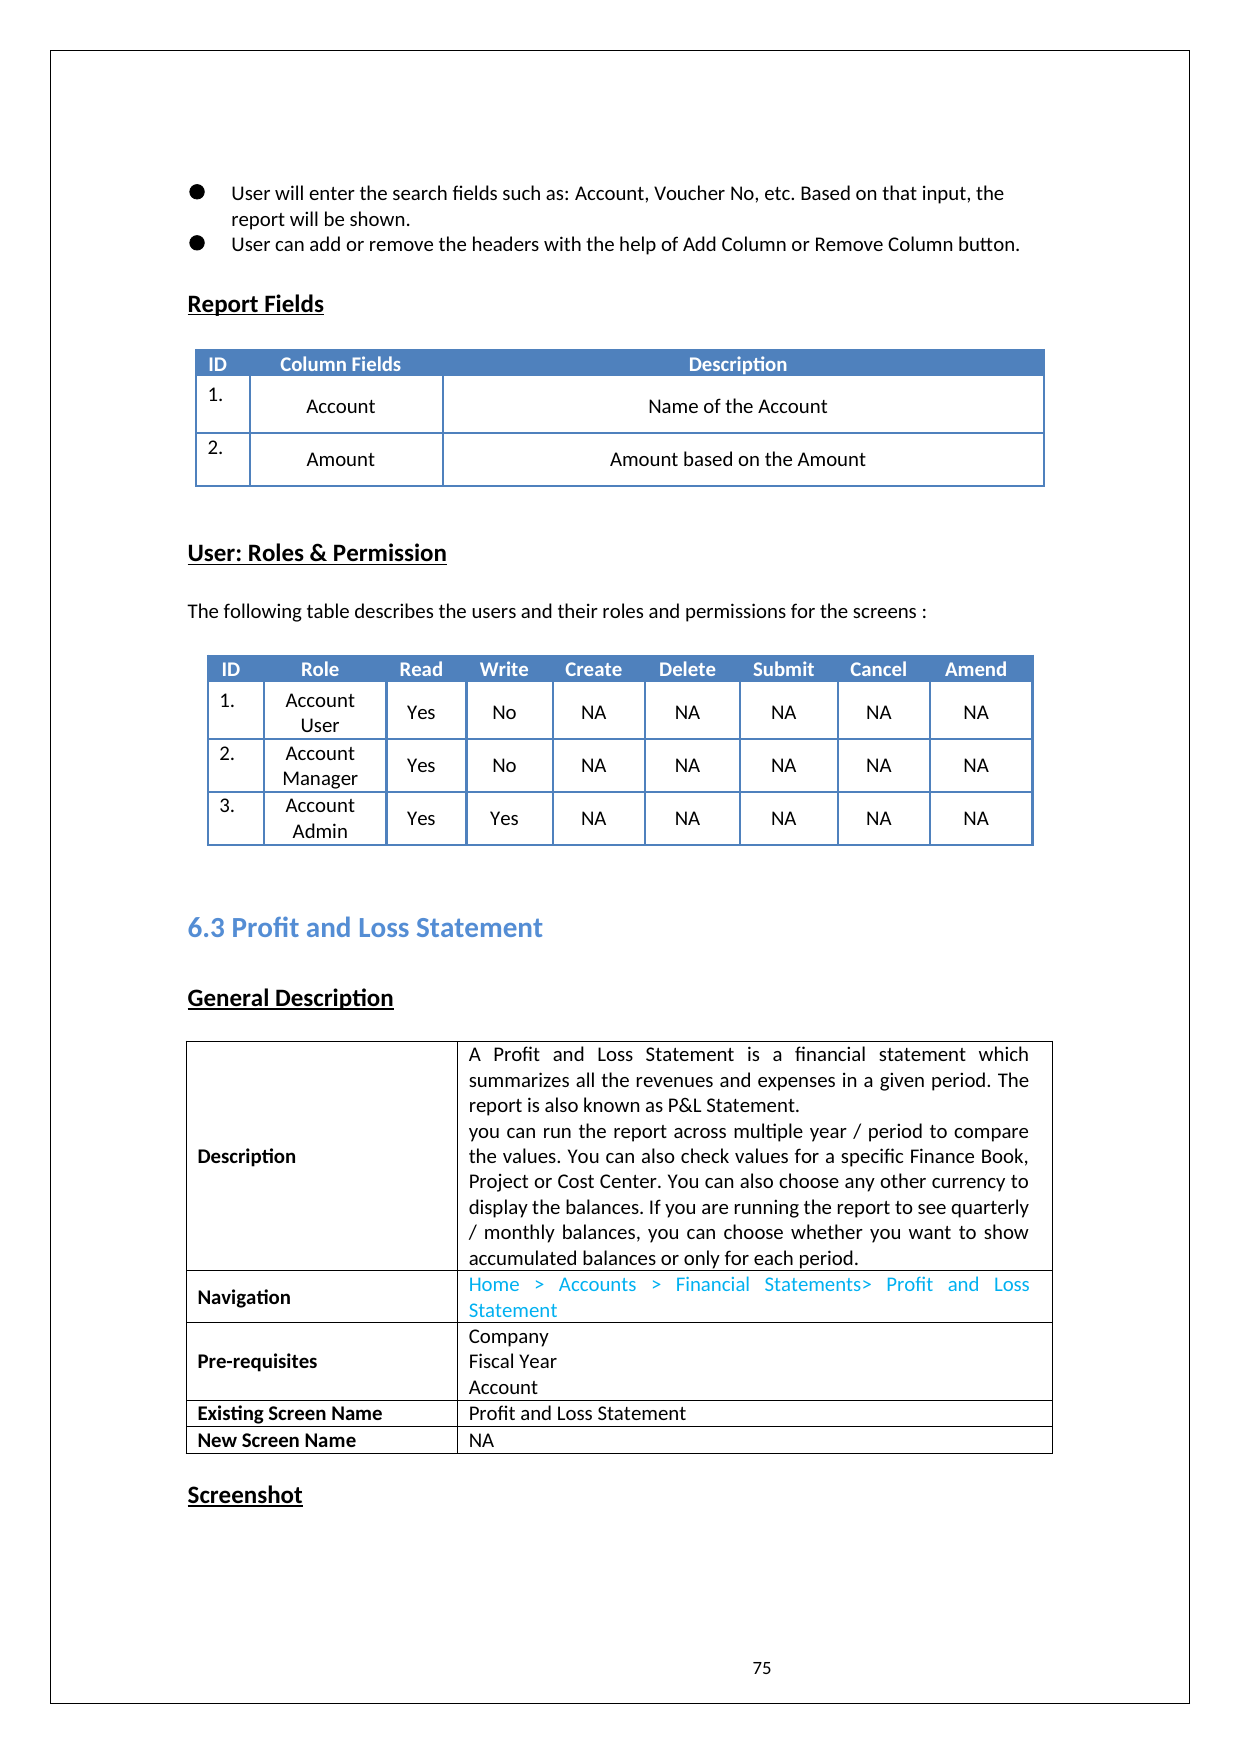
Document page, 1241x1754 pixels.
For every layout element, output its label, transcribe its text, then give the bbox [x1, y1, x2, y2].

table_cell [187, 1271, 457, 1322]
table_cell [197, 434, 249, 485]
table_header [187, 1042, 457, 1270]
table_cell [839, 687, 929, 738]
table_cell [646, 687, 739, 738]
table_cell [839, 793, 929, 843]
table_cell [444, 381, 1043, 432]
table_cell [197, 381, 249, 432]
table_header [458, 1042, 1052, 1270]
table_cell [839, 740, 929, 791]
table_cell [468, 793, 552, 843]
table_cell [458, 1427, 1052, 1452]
list General Description [187, 982, 1053, 1013]
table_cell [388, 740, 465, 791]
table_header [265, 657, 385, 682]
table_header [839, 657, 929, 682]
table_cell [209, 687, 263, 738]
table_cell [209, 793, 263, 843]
list User: Roles & Permission [187, 538, 1053, 568]
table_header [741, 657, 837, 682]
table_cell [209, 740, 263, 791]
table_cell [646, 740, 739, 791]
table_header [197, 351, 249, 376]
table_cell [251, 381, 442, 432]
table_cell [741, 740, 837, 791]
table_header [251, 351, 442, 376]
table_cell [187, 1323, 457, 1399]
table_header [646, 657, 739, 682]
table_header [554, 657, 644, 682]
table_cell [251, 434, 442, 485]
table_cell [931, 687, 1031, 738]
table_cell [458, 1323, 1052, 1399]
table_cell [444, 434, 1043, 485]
list User can add or remove the headers with the help of Add Column or Remove Column button. [187, 232, 1053, 257]
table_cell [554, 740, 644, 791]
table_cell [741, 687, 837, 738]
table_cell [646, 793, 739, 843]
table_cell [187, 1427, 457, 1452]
text The following table describes the users and their roles and permissions for the screens : [187, 599, 1042, 624]
list Report Fields [187, 288, 1053, 318]
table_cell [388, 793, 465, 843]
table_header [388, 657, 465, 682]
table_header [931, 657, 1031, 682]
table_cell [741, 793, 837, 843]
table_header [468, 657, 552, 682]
list User will enter the search fields such as: Account, Voucher No, etc. Based on that input, the report will be shown. [187, 181, 1053, 232]
list Screenshot [187, 1479, 1053, 1509]
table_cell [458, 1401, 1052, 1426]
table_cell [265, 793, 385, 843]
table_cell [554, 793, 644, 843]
subtitle Profit and Loss Statement [187, 909, 1053, 944]
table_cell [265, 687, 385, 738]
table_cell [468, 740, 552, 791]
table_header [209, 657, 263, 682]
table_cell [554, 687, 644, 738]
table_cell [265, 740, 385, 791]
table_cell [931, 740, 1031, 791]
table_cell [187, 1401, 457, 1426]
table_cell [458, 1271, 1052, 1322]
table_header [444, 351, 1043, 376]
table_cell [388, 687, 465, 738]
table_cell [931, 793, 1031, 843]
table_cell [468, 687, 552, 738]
